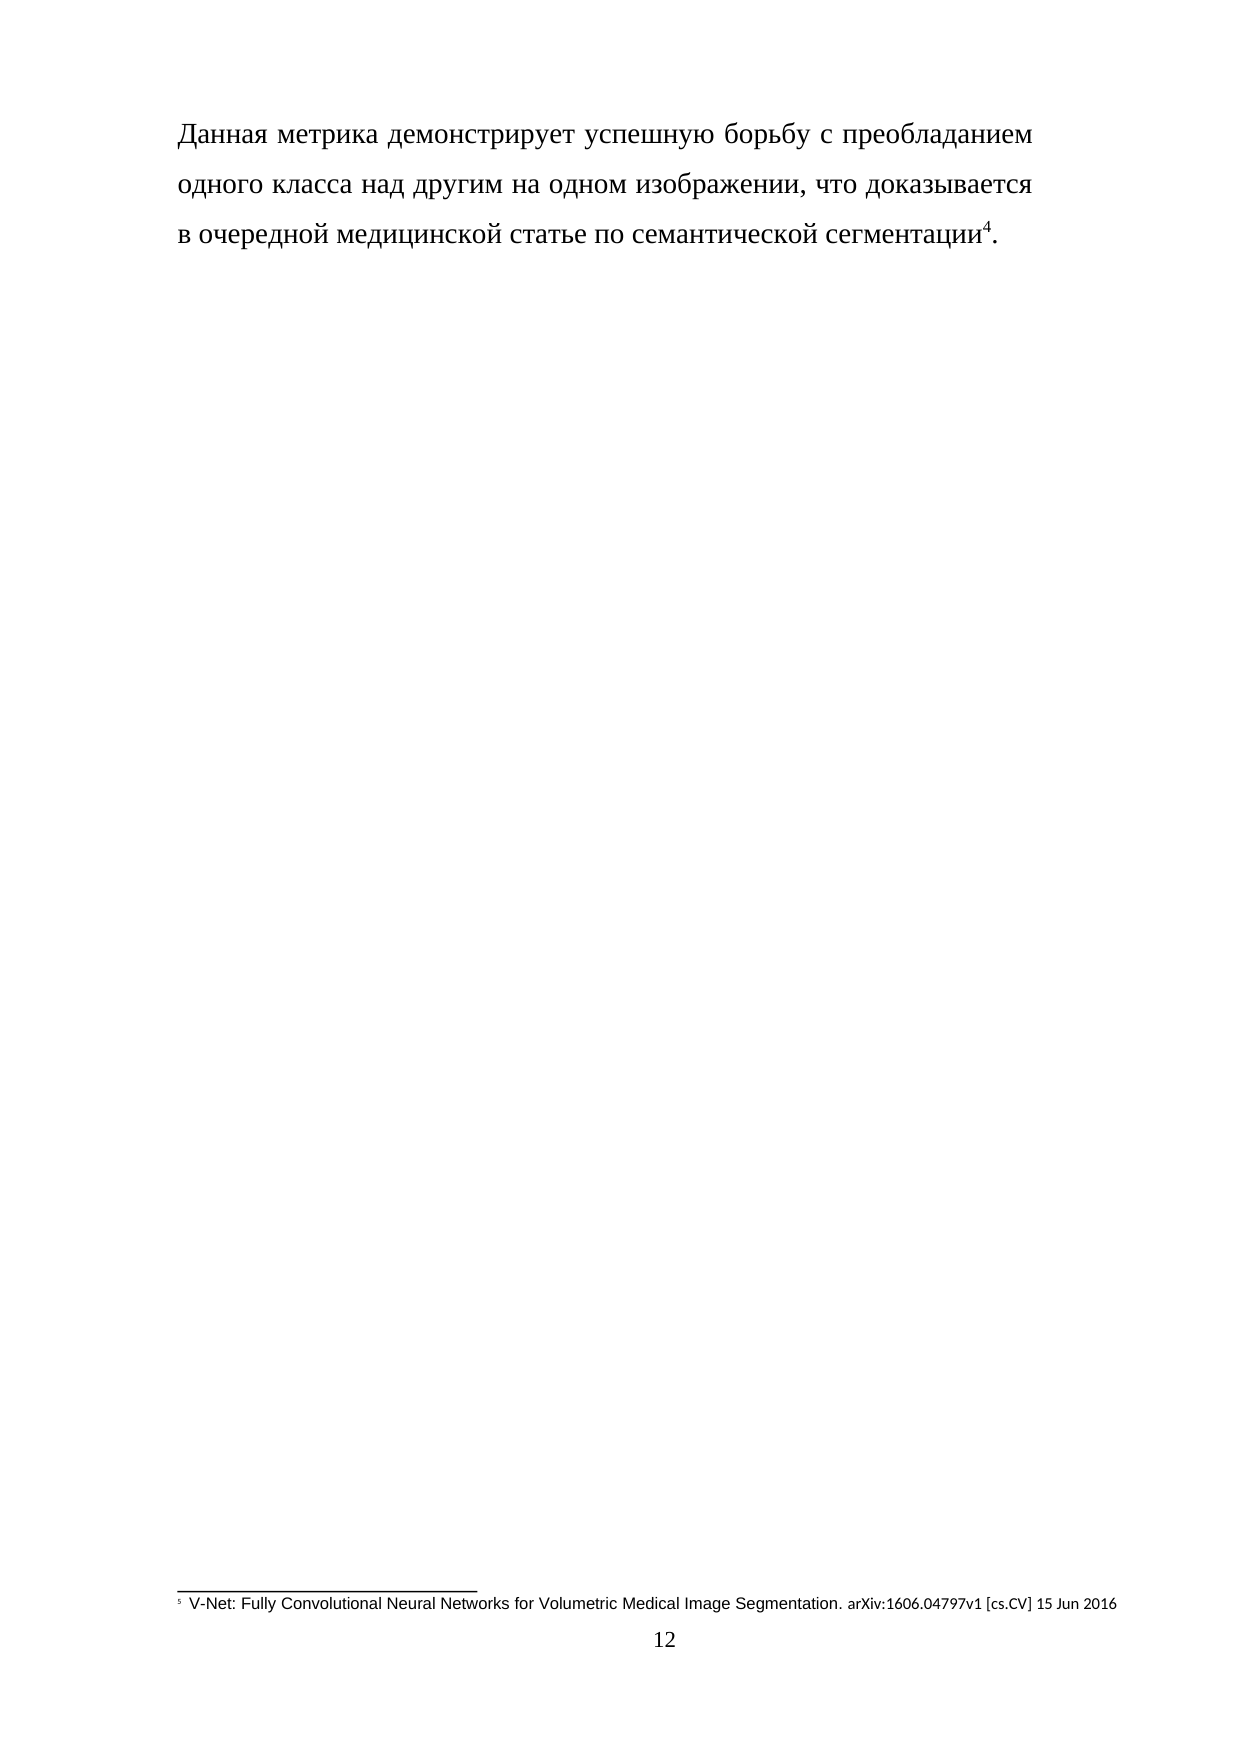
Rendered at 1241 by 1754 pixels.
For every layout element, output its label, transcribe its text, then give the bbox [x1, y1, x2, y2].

list V-Net: Fully Convolutional Neural Networks for Volumetric Medical Image Segmentation. arXiv:1606.04797v1 [cs.CV] 15 Jun 2016 [177, 1594, 1163, 1614]
text Данная метрика демонстрирует успешную борьбу с преобладанием одного класса над другим на одном изображении, что доказывается в очередной медицинской статье по семантической сегментации4. [177, 116, 1033, 250]
